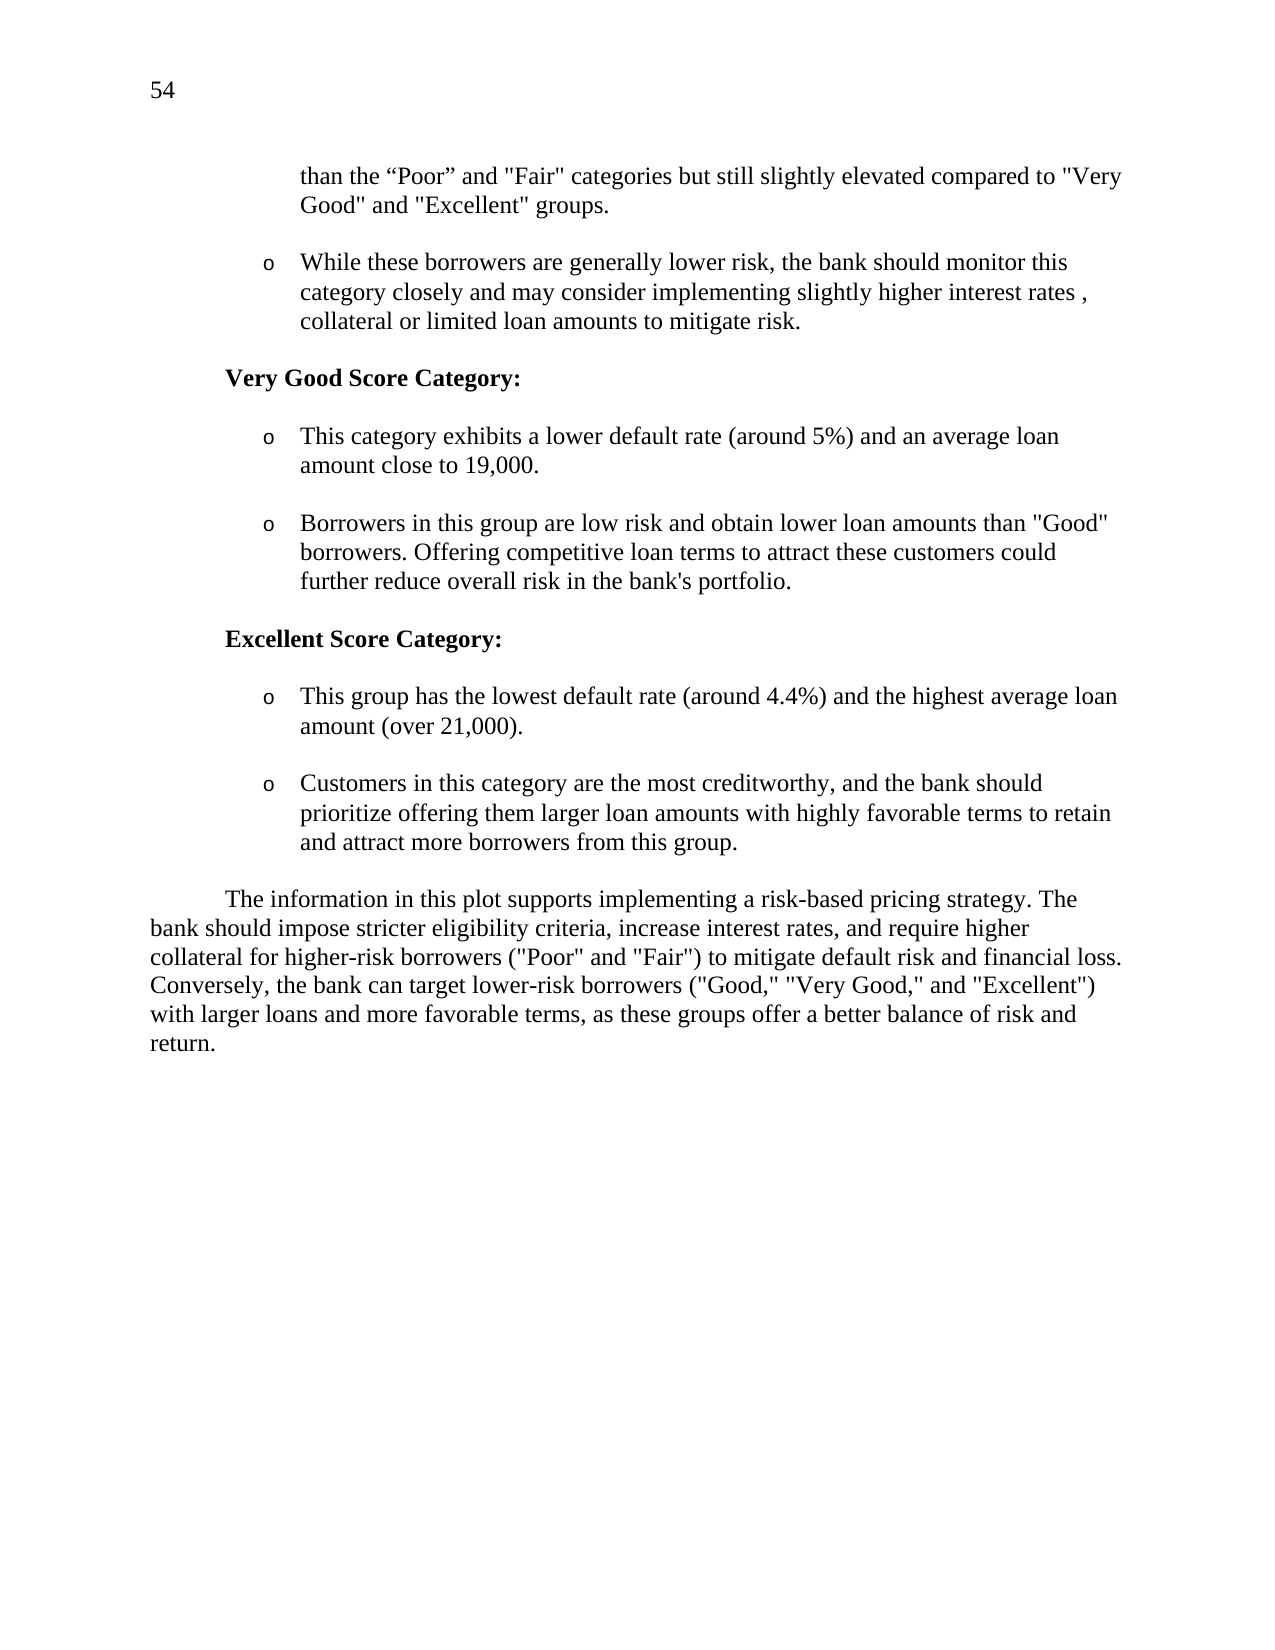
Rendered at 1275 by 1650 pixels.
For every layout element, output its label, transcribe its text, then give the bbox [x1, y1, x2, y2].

list This group has the lowest default rate (around 4.4%) and the highest average loan amount (over 21,000). [262, 681, 1125, 739]
list Borrowers in this group are low risk and obtain lower loan amounts than "Good" borrowers. Offering competitive loan terms to attract these customers could further reduce overall risk in the bank's portfolio. [262, 508, 1125, 595]
list This category exhibits a lower default rate (around 5%) and an average loan amount close to 19,000. [262, 421, 1125, 479]
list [262, 161, 1125, 219]
text The information in this plot supports implementing a risk-based pricing strategy. The bank should impose stricter eligibility criteria, increase interest rates, and require higher collateral for higher-risk borrowers ("Poor" and "Fair") to mitigate default risk and financial loss. Conversely, the bank can target lower-risk borrowers ("Good," "Very Good," and "Excellent") with larger loans and more favorable terms, as these groups offer a better balance of risk and return. [150, 884, 1125, 1057]
list Customers in this category are the most creditworthy, and the bank should prioritize offering them larger loan amounts with highly favorable terms to retain and attract more borrowers from this group. [262, 768, 1125, 855]
text Excellent Score Category: [225, 624, 1125, 652]
list While these borrowers are generally lower risk, the bank should monitor this category closely and may consider implementing slightly higher interest rates , collateral or limited loan amounts to mitigate risk. [262, 247, 1125, 334]
text Very Good Score Category: [225, 363, 1125, 392]
